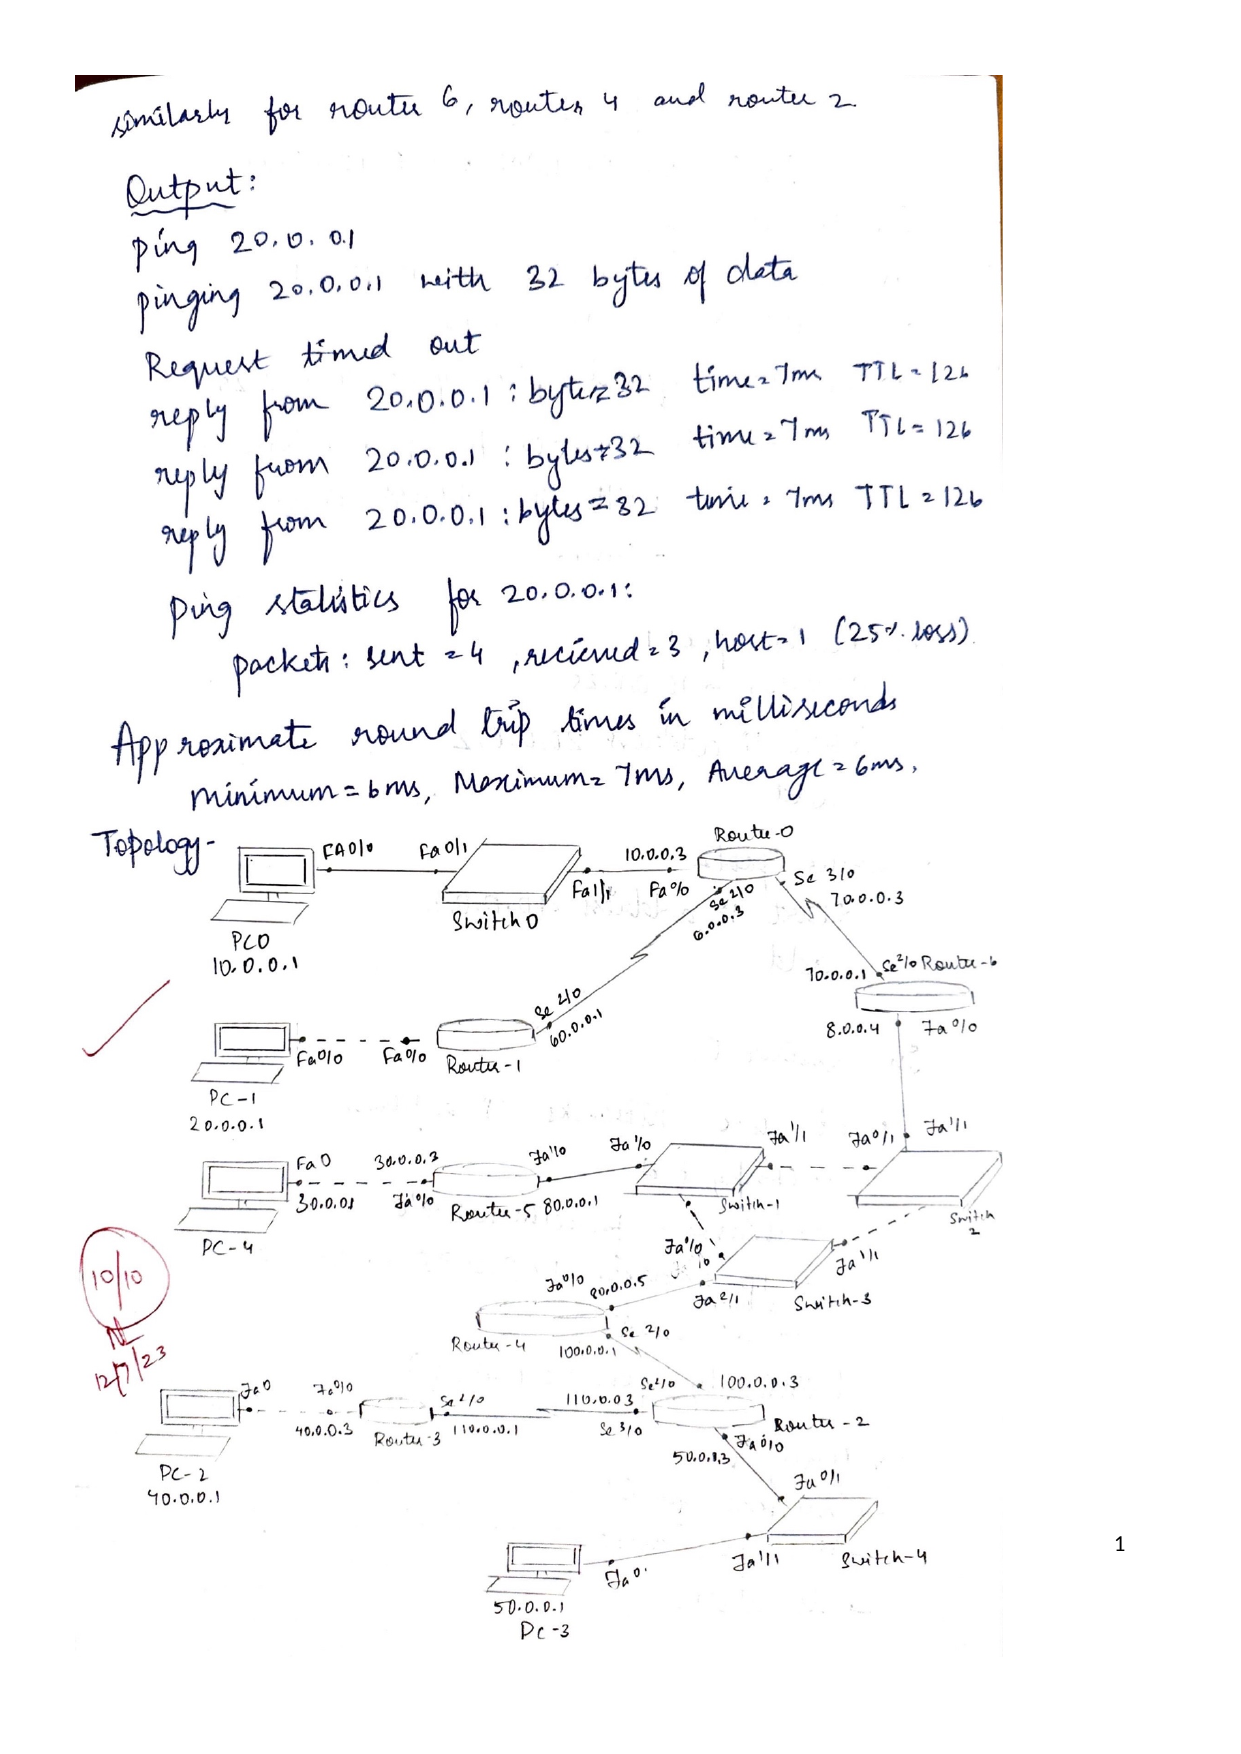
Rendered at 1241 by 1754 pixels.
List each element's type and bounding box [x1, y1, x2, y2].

picture [75, 75, 1003, 1657]
